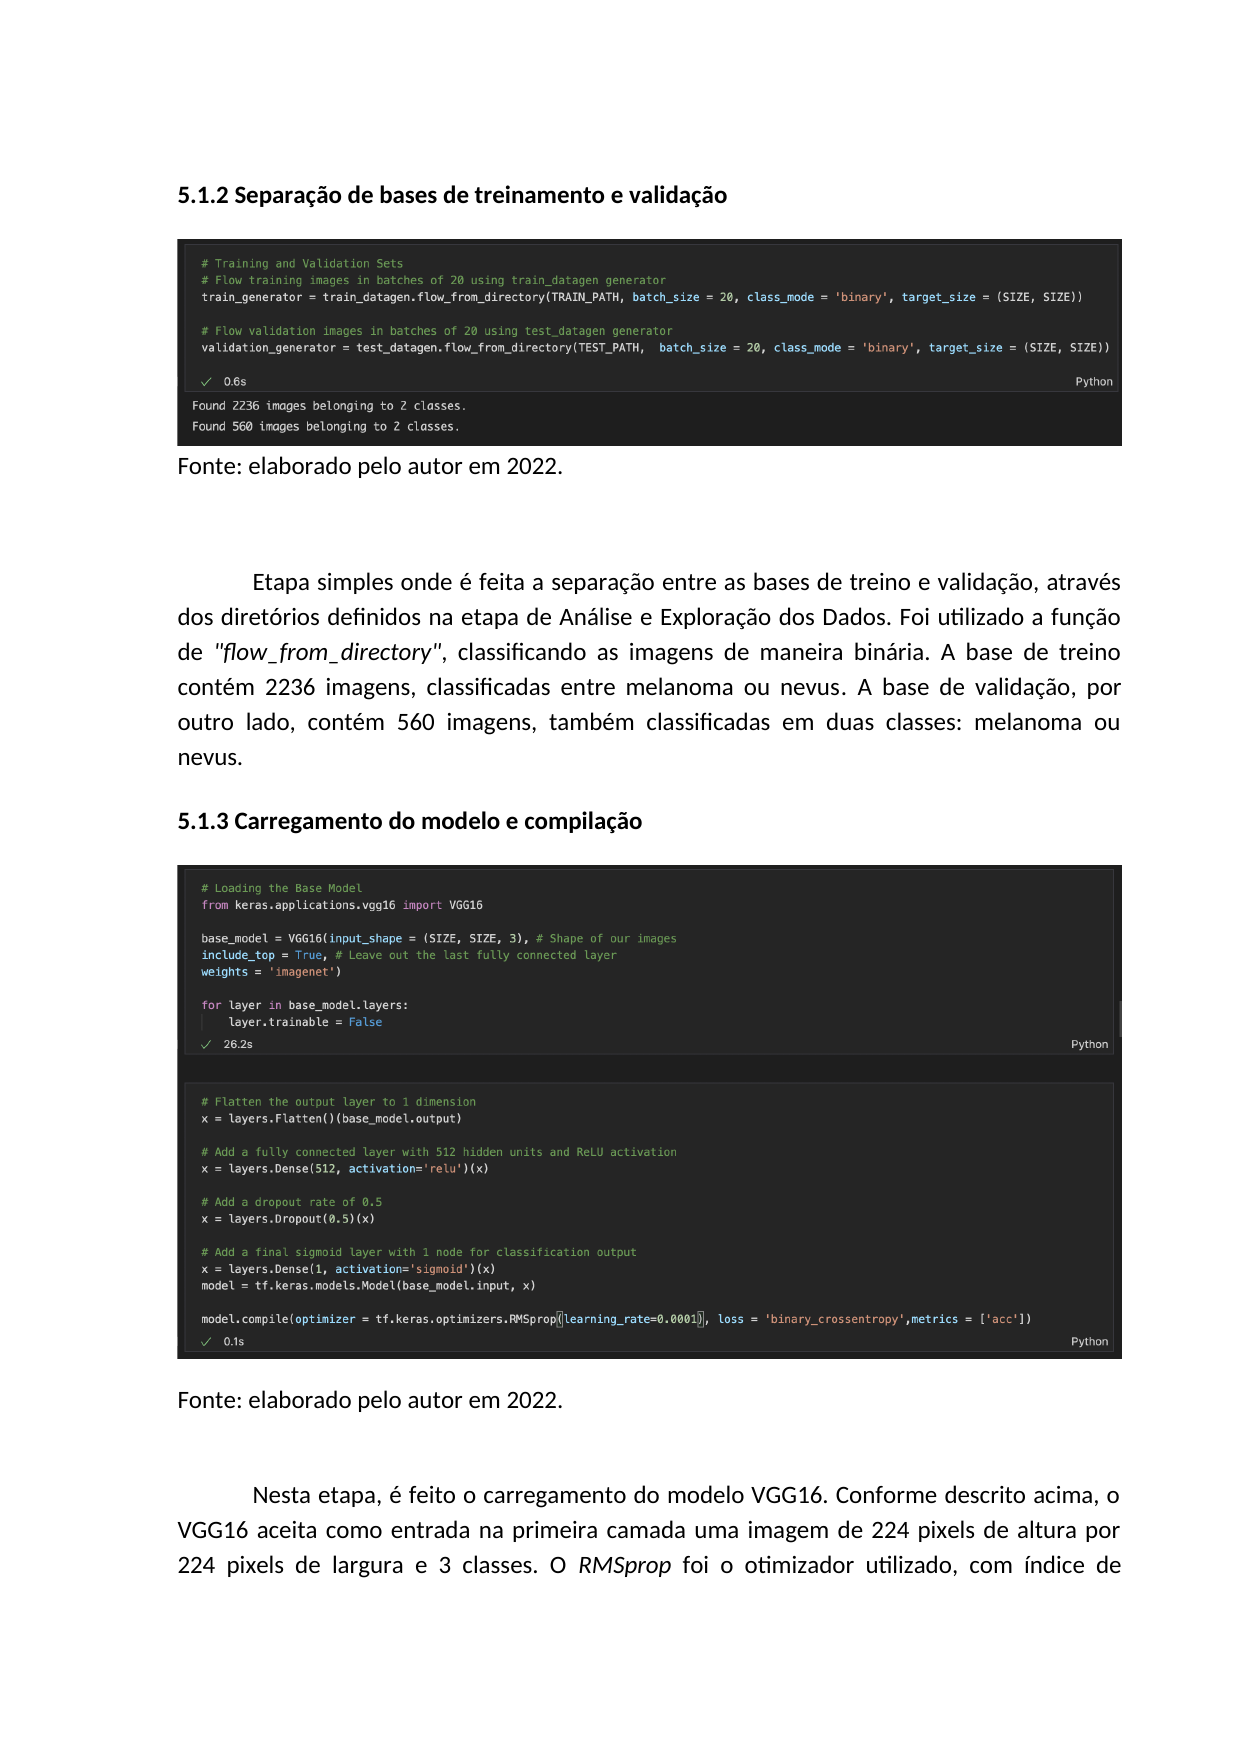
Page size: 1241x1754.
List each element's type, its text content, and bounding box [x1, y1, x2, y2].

text Fonte: elaborado pelo autor em 2022. [177, 1384, 1122, 1414]
text Fonte: elaborado pelo autor em 2022. [177, 446, 1122, 481]
picture [177, 239, 1122, 446]
subtitle 5.1.3 Carregamento do modelo e compilação [177, 805, 1122, 836]
subtitle 5.1.2 Separação de bases de treinamento e validação [177, 179, 1122, 210]
text Etapa simples onde é feita a separação entre as bases de treino e validação, através dos diretórios definidos na etapa de Análise e Exploração dos Dados. Foi utilizado a função de "flow_from_directory", classificando as imagens de maneira binária. A base de treino contém 2236 imagens, classificadas entre melanoma ou nevus. A base de validação, por outro lado, contém 560 imagens, também classificadas em duas classes: melanoma ou nevus. [177, 566, 1122, 772]
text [177, 1479, 1122, 1579]
picture [177, 865, 1122, 1359]
